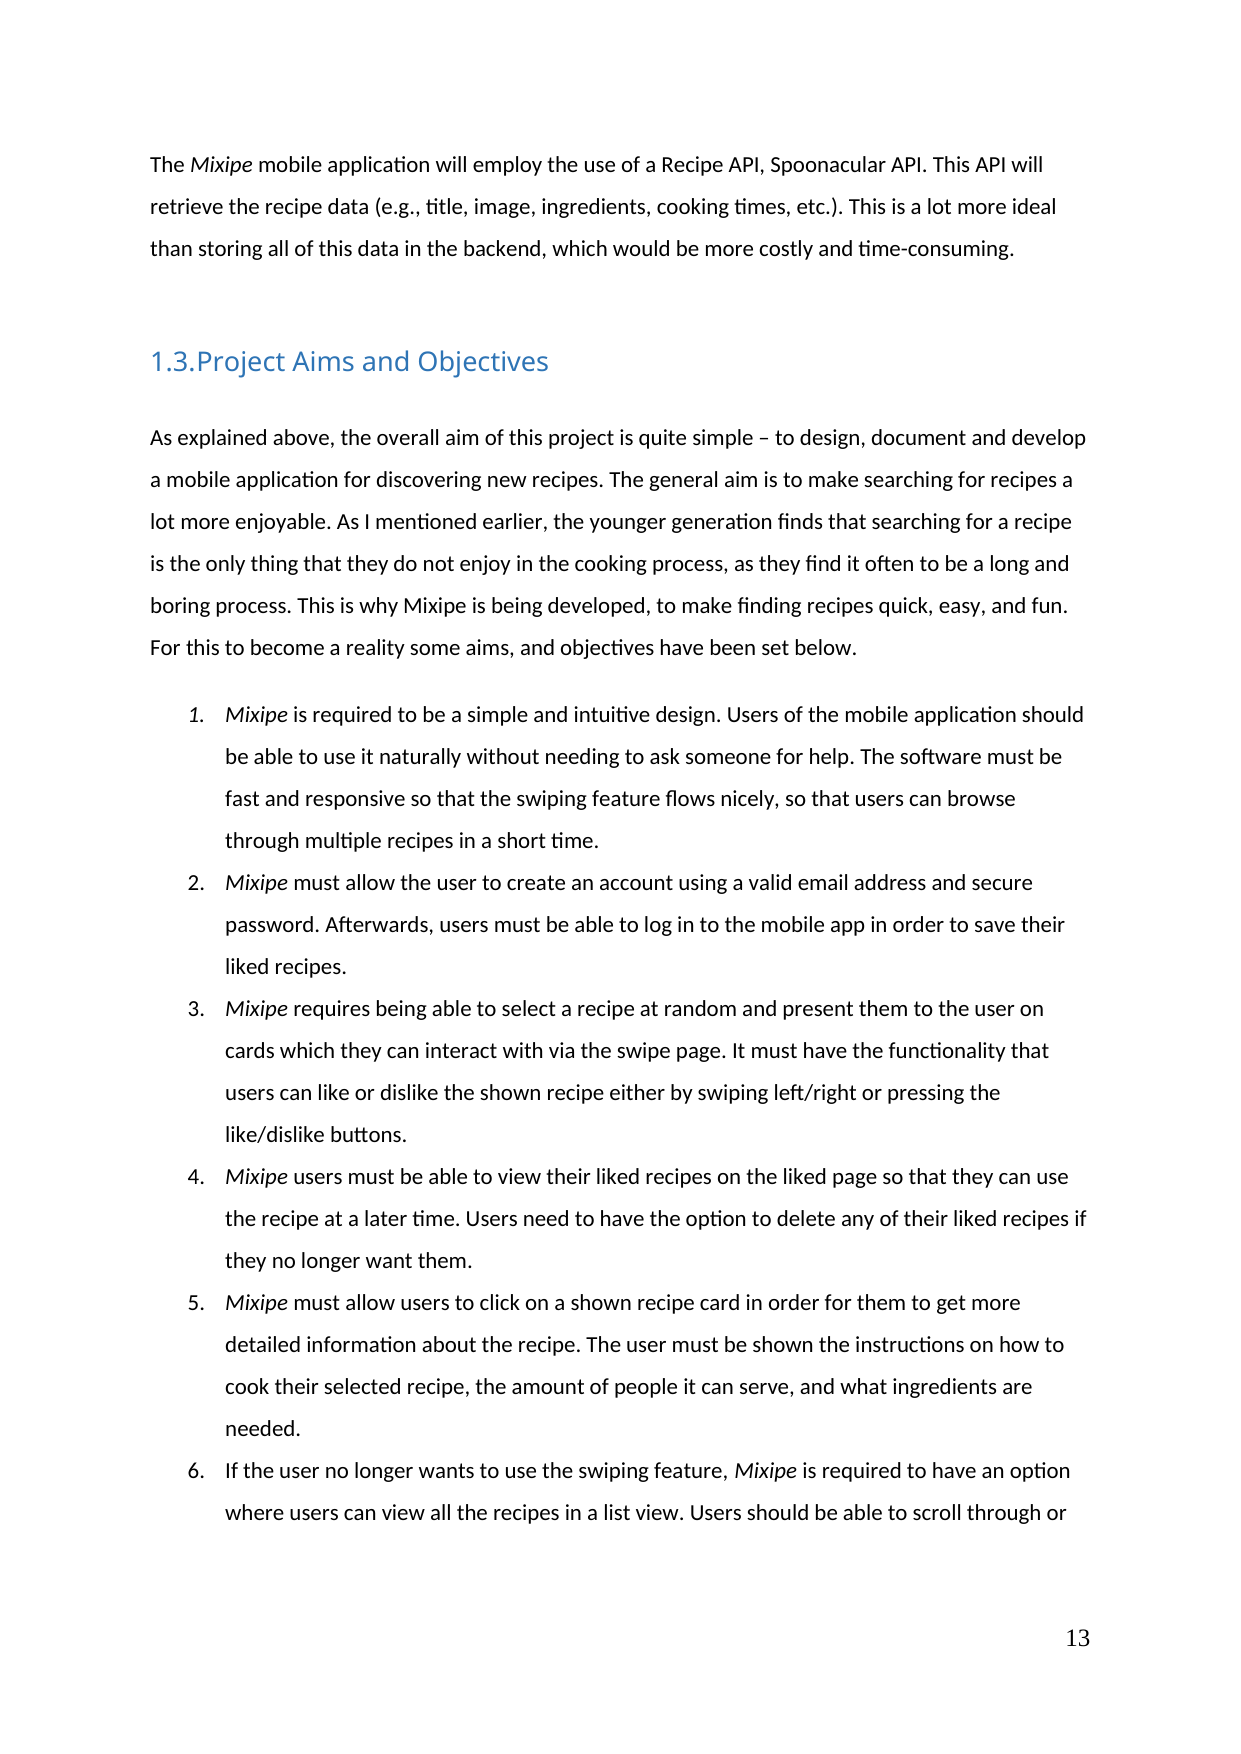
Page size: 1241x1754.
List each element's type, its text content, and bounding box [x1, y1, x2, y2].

list Mixipe requires being able to select a recipe at random and present them to the user on cards which they can interact with via the swipe page. It must have the functionality that users can like or dislike the shown recipe either by swiping left/right or pressing the like/dislike buttons. [187, 994, 1090, 1148]
text The Mixipe mobile application will employ the use of a Recipe API, Spoonacular API. This API will retrieve the recipe data (e.g., title, image, ingredients, cooking times, etc.). This is a lot more ideal than storing all of this data in the backend, which would be more costly and time-consuming. [150, 150, 1090, 262]
subtitle Project Aims and Objectives [150, 343, 1090, 380]
list Mixipe is required to be a simple and intuitive design. Users of the mobile application should be able to use it naturally without needing to ask someone for help. The software must be fast and responsive so that the swiping feature flows nicely, so that users can browse through multiple recipes in a short time. [187, 700, 1090, 854]
list Mixipe must allow the user to create an account using a valid email address and secure password. Afterwards, users must be able to log in to the mobile app in order to save their liked recipes. [187, 868, 1090, 980]
text As explained above, the overall aim of this project is quite simple – to design, document and develop a mobile application for discovering new recipes. The general aim is to make searching for recipes a lot more enjoyable. As I mentioned earlier, the younger generation finds that searching for a recipe is the only thing that they do not enjoy in the cooking process, as they find it often to be a long and boring process. This is why Mixipe is being developed, to make finding recipes quick, easy, and fun. For this to become a reality some aims, and objectives have been set below. [150, 423, 1090, 661]
list Mixipe must allow users to click on a shown recipe card in order for them to get more detailed information about the recipe. The user must be shown the instructions on how to cook their selected recipe, the amount of people it can serve, and what ingredients are needed. [187, 1288, 1090, 1442]
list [187, 1456, 1090, 1526]
list Mixipe users must be able to view their liked recipes on the liked page so that they can use the recipe at a later time. Users need to have the option to delete any of their liked recipes if they no longer want them. [187, 1162, 1090, 1274]
